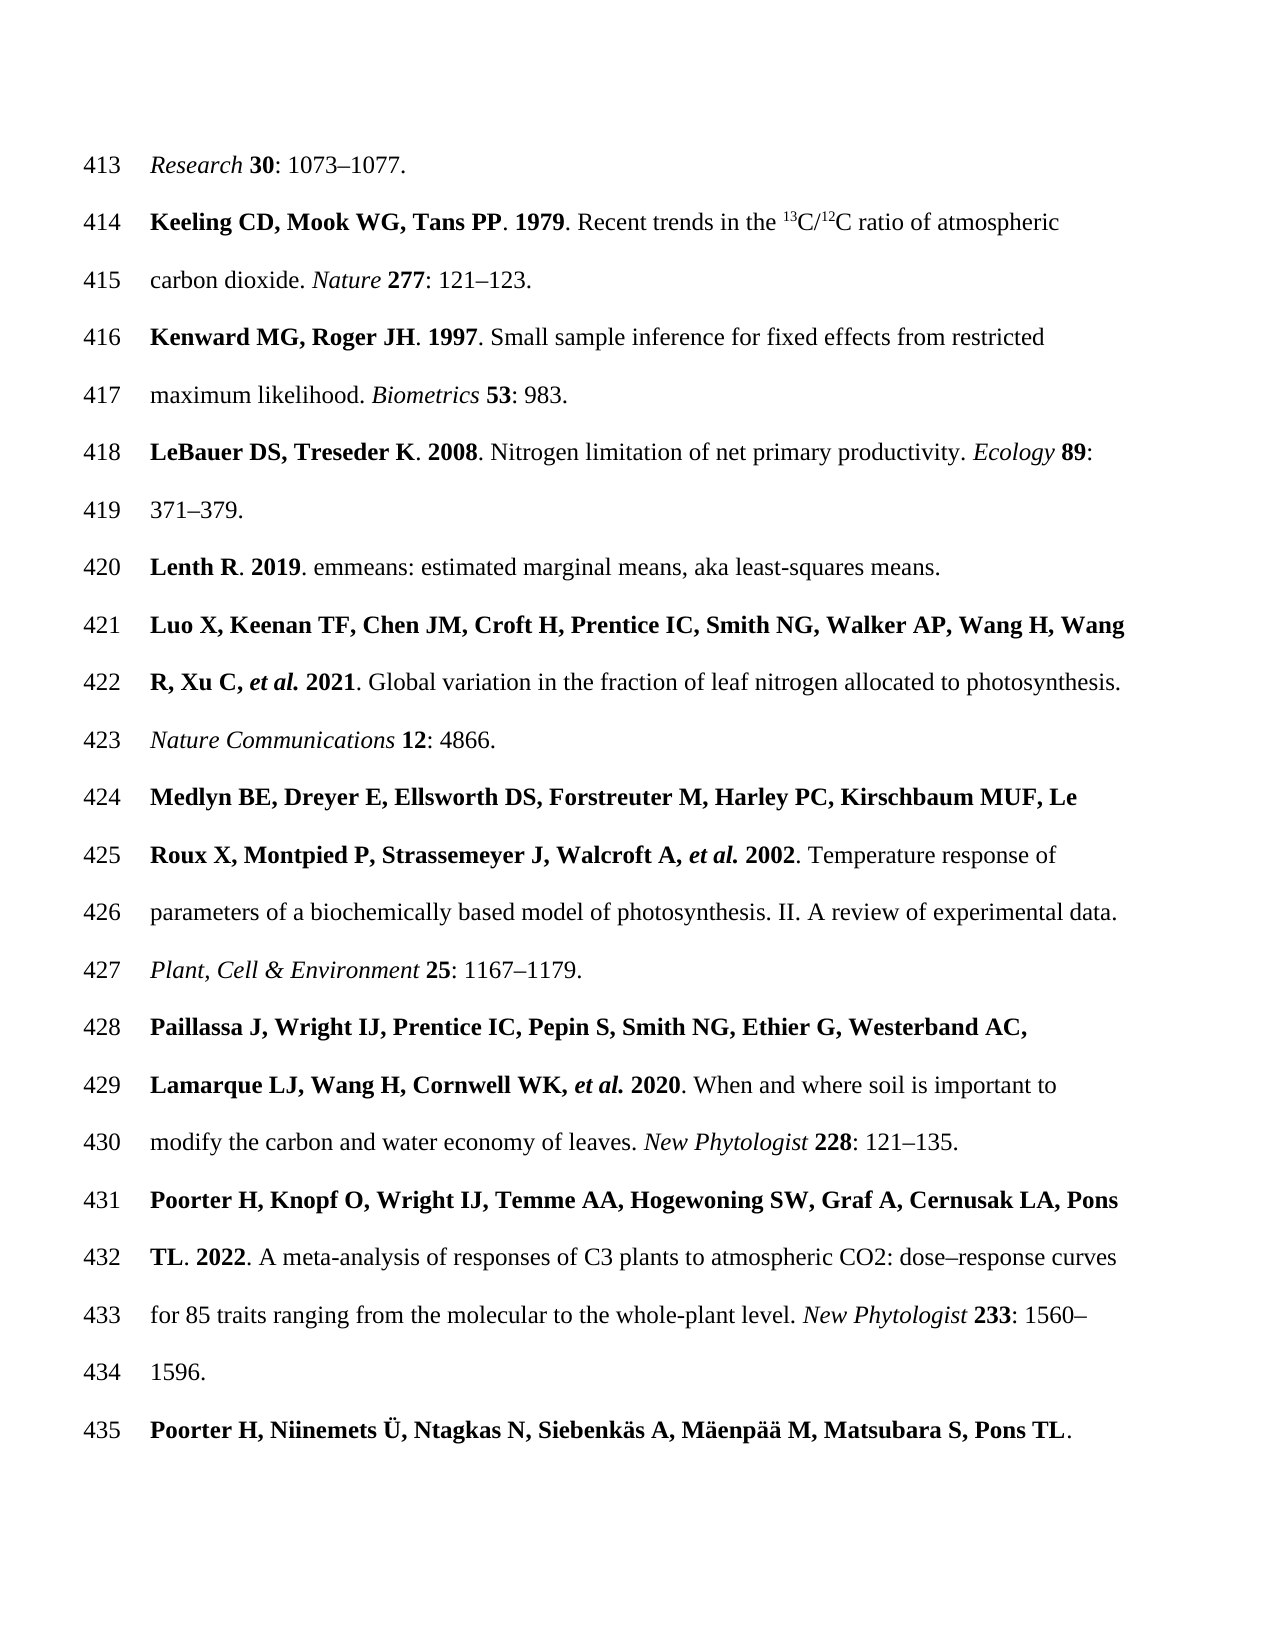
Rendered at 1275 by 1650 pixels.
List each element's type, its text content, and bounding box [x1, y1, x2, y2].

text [150, 1415, 1125, 1444]
text Poorter H, Knopf O, Wright IJ, Temme AA, Hogewoning SW, Graf A, Cernusak LA, Pons TL. 2022. A meta-analysis of responses of C3 plants to atmospheric CO2: dose–response curves for 85 traits ranging from the molecular to the whole-plant level. New Phytologist 233: 1560–1596. [150, 1185, 1125, 1386]
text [150, 150, 1125, 179]
text LeBauer DS, Treseder K. 2008. Nitrogen limitation of net primary productivity. Ecology 89: 371–379. [150, 437, 1125, 524]
text Medlyn BE, Dreyer E, Ellsworth DS, Forstreuter M, Harley PC, Kirschbaum MUF, Le Roux X, Montpied P, Strassemeyer J, Walcroft A, et al. 2002. Temperature response of parameters of a biochemically based model of photosynthesis. II. A review of experimental data. Plant, Cell & Environment 25: 1167–1179. [150, 782, 1125, 984]
text Kenward MG, Roger JH. 1997. Small sample inference for fixed effects from restricted maximum likelihood. Biometrics 53: 983. [150, 322, 1125, 409]
text Luo X, Keenan TF, Chen JM, Croft H, Prentice IC, Smith NG, Walker AP, Wang H, Wang R, Xu C, et al. 2021. Global variation in the fraction of leaf nitrogen allocated to photosynthesis. Nature Communications 12: 4866. [150, 610, 1125, 754]
text Keeling CD, Mook WG, Tans PP. 1979. Recent trends in the 13C/12C ratio of atmospheric carbon dioxide. Nature 277: 121–123. [150, 207, 1125, 294]
text Lenth R. 2019. emmeans: estimated marginal means, aka least-squares means. [150, 552, 1125, 581]
text Paillassa J, Wright IJ, Prentice IC, Pepin S, Smith NG, Ethier G, Westerband AC, Lamarque LJ, Wang H, Cornwell WK, et al. 2020. When and where soil is important to modify the carbon and water economy of leaves. New Phytologist 228: 121–135. [150, 1012, 1125, 1156]
